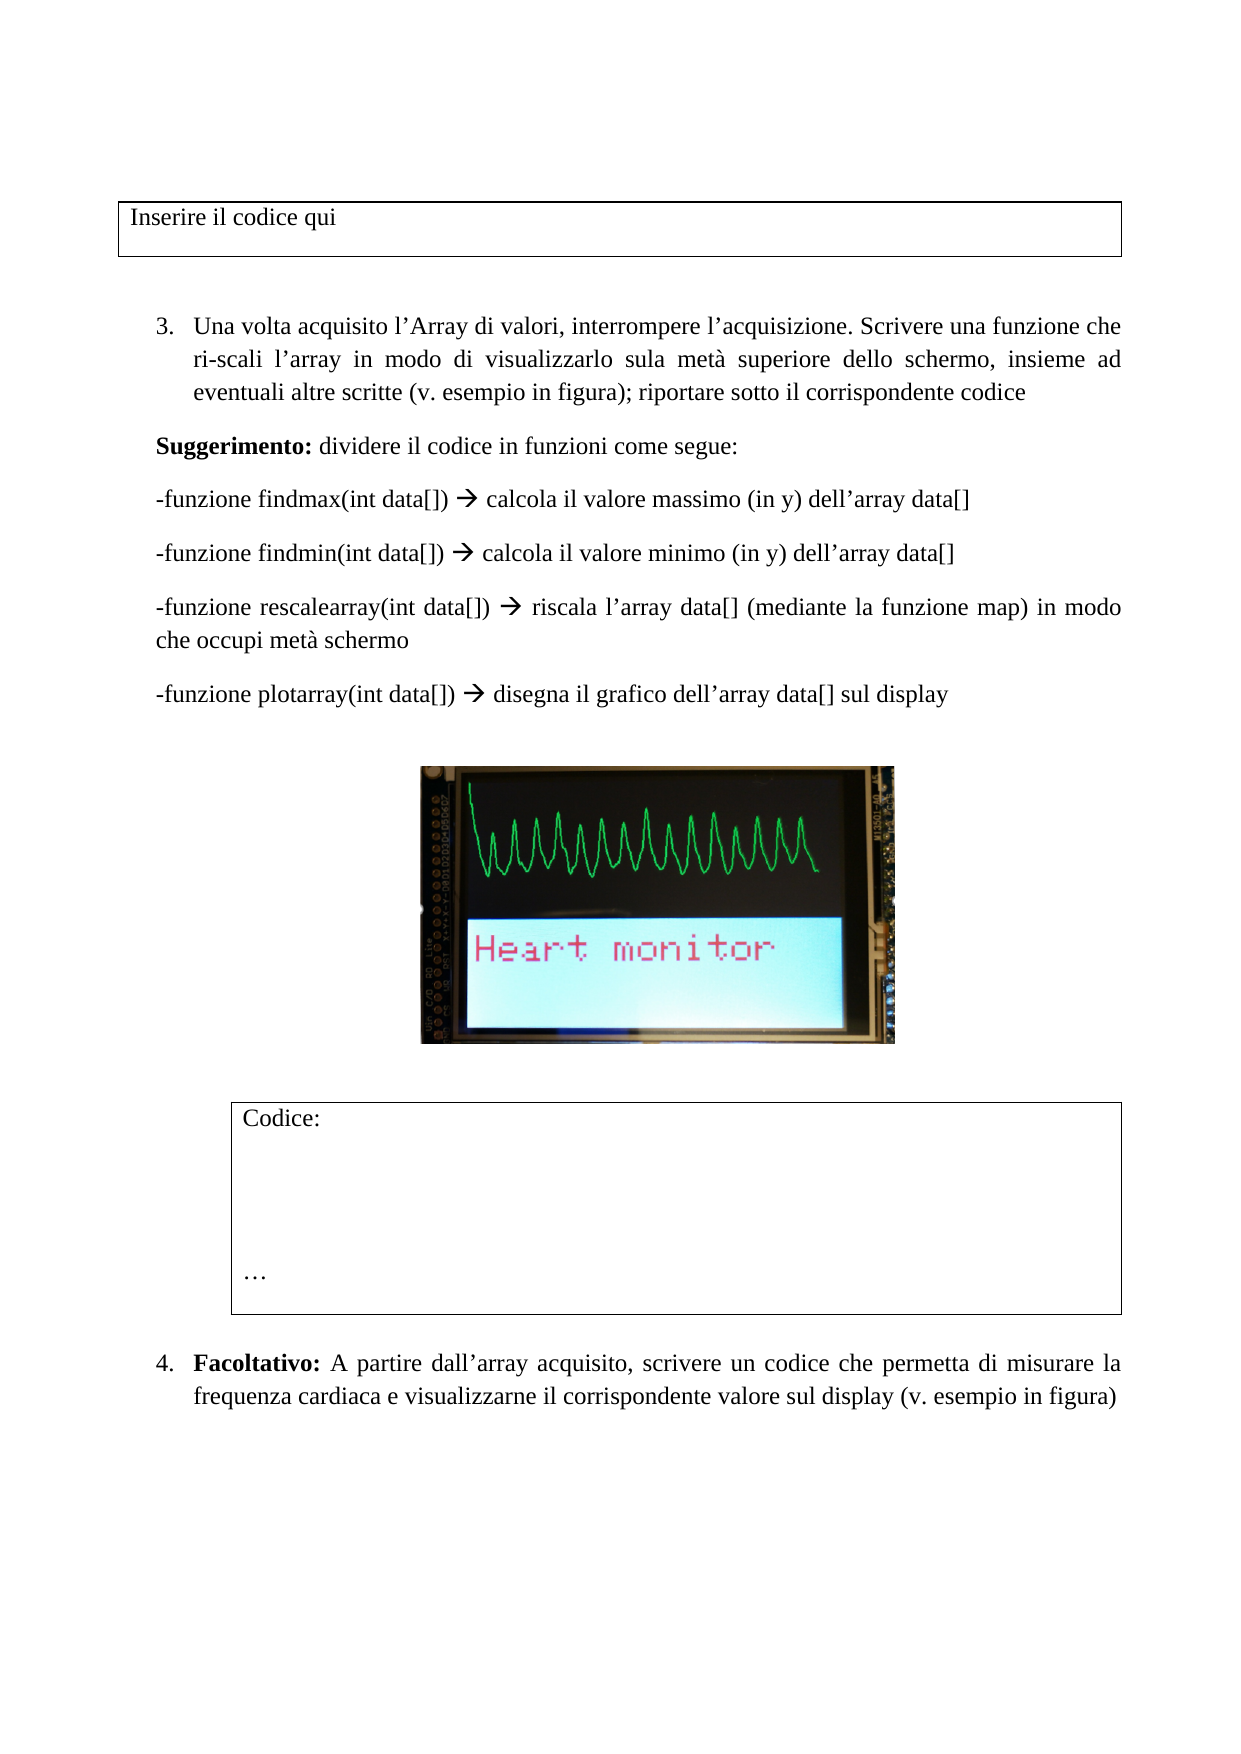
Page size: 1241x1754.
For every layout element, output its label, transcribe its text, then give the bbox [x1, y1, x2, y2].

table_header Inserire il codice qui [119, 203, 1121, 256]
table_header Codice: … [232, 1103, 1121, 1314]
list Una volta acquisito l’Array di valori, interrompere l’acquisizione. Scrivere una funzione che ri-scali l’array in modo di visualizzarlo sula metà superiore dello schermo, insieme ad eventuali altre scritte (v. esempio in figura); riportare sotto il corrispondente codice [156, 311, 1122, 406]
text -funzione plotarray(int data[]) disegna il grafico dell’array data[] sul display [156, 679, 1122, 708]
picture [420, 766, 895, 1044]
text -funzione findmax(int data[]) calcola il valore massimo (in y) dell’array data[] [118, 484, 1122, 513]
text -funzione findmin(int data[]) calcola il valore minimo (in y) dell’array data[] [118, 538, 1122, 567]
list Facoltativo: A partire dall’array acquisito, scrivere un codice che permetta di misurare la frequenza cardiaca e visualizzarne il corrispondente valore sul display (v. esempio in figura) [156, 1348, 1122, 1409]
text -funzione rescalearray(int data[]) riscala l’array data[] (mediante la funzione map) in modo che occupi metà schermo [156, 592, 1122, 654]
text Suggerimento: dividere il codice in funzioni come segue: [118, 431, 1122, 459]
